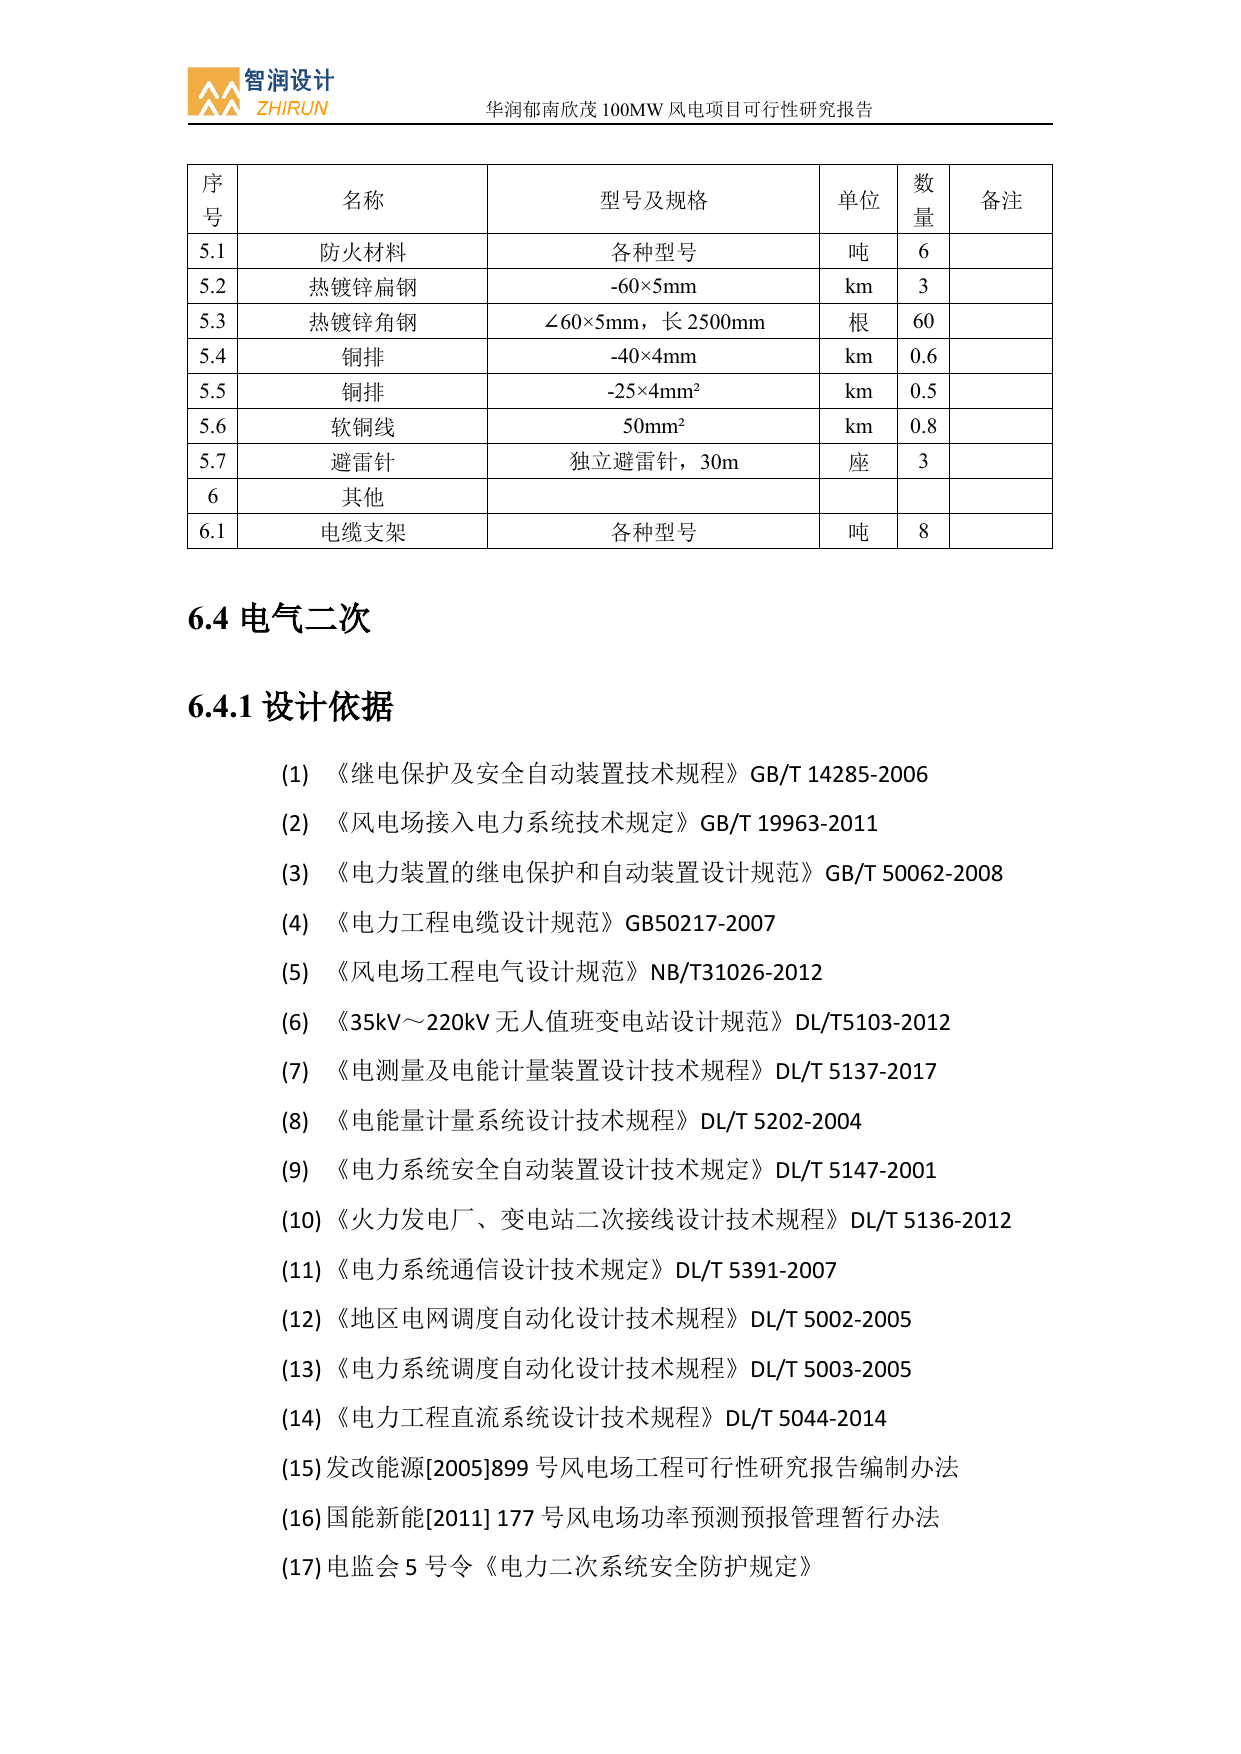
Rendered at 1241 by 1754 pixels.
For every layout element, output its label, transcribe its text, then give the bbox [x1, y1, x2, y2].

table_cell 避雷针 [238, 444, 487, 478]
list 《电力工程电缆设计规范》GB50217-2007 [281, 904, 1053, 938]
table_cell [898, 479, 949, 513]
table_cell 5.4 [188, 339, 237, 373]
list 《火力发电厂、变电站二次接线设计技术规程》DL/T 5136-2012 [281, 1202, 1053, 1236]
table_cell [950, 514, 1052, 548]
table_cell 热镀锌角钢 [238, 304, 487, 338]
table_cell [950, 234, 1052, 268]
table_cell 根 [820, 304, 897, 338]
table_cell 5.7 [188, 444, 237, 478]
table_header 单位 [820, 165, 897, 233]
table_cell km [820, 269, 897, 303]
table_cell 软铜线 [238, 409, 487, 443]
table_cell 铜排 [238, 339, 487, 373]
table_cell -40×4mm [488, 339, 819, 373]
table_cell [488, 479, 819, 513]
table_cell [950, 479, 1052, 513]
text 6.4.1设计依据 [187, 671, 1053, 739]
table_cell [820, 479, 897, 513]
table_cell km [820, 409, 897, 443]
table_cell [950, 409, 1052, 443]
table_cell 铜排 [238, 374, 487, 408]
table_cell 5.2 [188, 269, 237, 303]
table_cell ∠60×5mm，长2500mm [488, 304, 819, 338]
table_cell [950, 304, 1052, 338]
table_cell 电缆支架 [238, 514, 487, 548]
list 《电力系统通信设计技术规定》DL/T 5391-2007 [281, 1252, 1053, 1286]
table_cell 座 [820, 444, 897, 478]
list 《地区电网调度自动化设计技术规程》DL/T 5002-2005 [281, 1301, 1053, 1335]
list 《电测量及电能计量装置设计技术规程》DL/T 5137-2017 [281, 1053, 1053, 1087]
table_header 型号及规格 [488, 165, 819, 233]
table_cell 其他 [238, 479, 487, 513]
list 《风电场工程电气设计规范》NB/T31026-2012 [281, 954, 1053, 988]
table_cell [950, 374, 1052, 408]
table_cell km [820, 374, 897, 408]
table_cell 各种型号 [488, 234, 819, 268]
picture [187, 65, 335, 117]
table_cell 0.5 [898, 374, 949, 408]
table_cell 8 [898, 514, 949, 548]
table_cell 3 [898, 269, 949, 303]
table_cell 6.1 [188, 514, 237, 548]
table_cell 6 [898, 234, 949, 268]
list 国能新能[2011] 177号风电场功率预测预报管理暂行办法 [281, 1499, 1053, 1533]
list 发改能源[2005]899号风电场工程可行性研究报告编制办法 [281, 1450, 1053, 1484]
list 《电力工程直流系统设计技术规程》DL/T 5044-2014 [281, 1400, 1053, 1434]
table_cell 吨 [820, 514, 897, 548]
table_cell 0.6 [898, 339, 949, 373]
table_cell 5.5 [188, 374, 237, 408]
list 电监会5 号令《电力二次系统安全防护规定》 [281, 1549, 1053, 1583]
table_cell [950, 339, 1052, 373]
table_cell km [820, 339, 897, 373]
table_cell 独立避雷针，30m [488, 444, 819, 478]
table_header 序号 [188, 165, 237, 233]
list 《继电保护及安全自动装置技术规程》GB/T 14285-2006 [281, 756, 1053, 790]
table_cell 0.8 [898, 409, 949, 443]
list 《电能量计量系统设计技术规程》DL/T 5202-2004 [281, 1103, 1053, 1137]
table_header 备注 [950, 165, 1052, 233]
list 《35kV～220kV无人值班变电站设计规范》DL/T5103-2012 [281, 1004, 1053, 1038]
table_cell 防火材料 [238, 234, 487, 268]
table_cell [950, 444, 1052, 478]
text 6.4 电气二次 [187, 583, 1053, 637]
table_cell 3 [898, 444, 949, 478]
table_cell 各种型号 [488, 514, 819, 548]
table_cell 60 [898, 304, 949, 338]
table_cell -60×5mm [488, 269, 819, 303]
table_header 数量 [898, 165, 949, 233]
list 《电力系统安全自动装置设计技术规定》DL/T 5147-2001 [281, 1152, 1053, 1186]
table_cell -25×4mm² [488, 374, 819, 408]
table_header 名称 [238, 165, 487, 233]
table_cell 50mm² [488, 409, 819, 443]
table_cell [950, 269, 1052, 303]
table_cell 5.1 [188, 234, 237, 268]
table_cell 5.3 [188, 304, 237, 338]
table_cell 5.6 [188, 409, 237, 443]
list 《电力装置的继电保护和自动装置设计规范》GB/T 50062-2008 [281, 855, 1053, 889]
list 《风电场接入电力系统技术规定》GB/T 19963-2011 [281, 805, 1053, 839]
list 《电力系统调度自动化设计技术规程》DL/T 5003-2005 [281, 1351, 1053, 1385]
table_cell 吨 [820, 234, 897, 268]
table_cell 6 [188, 479, 237, 513]
table_cell 热镀锌扁钢 [238, 269, 487, 303]
